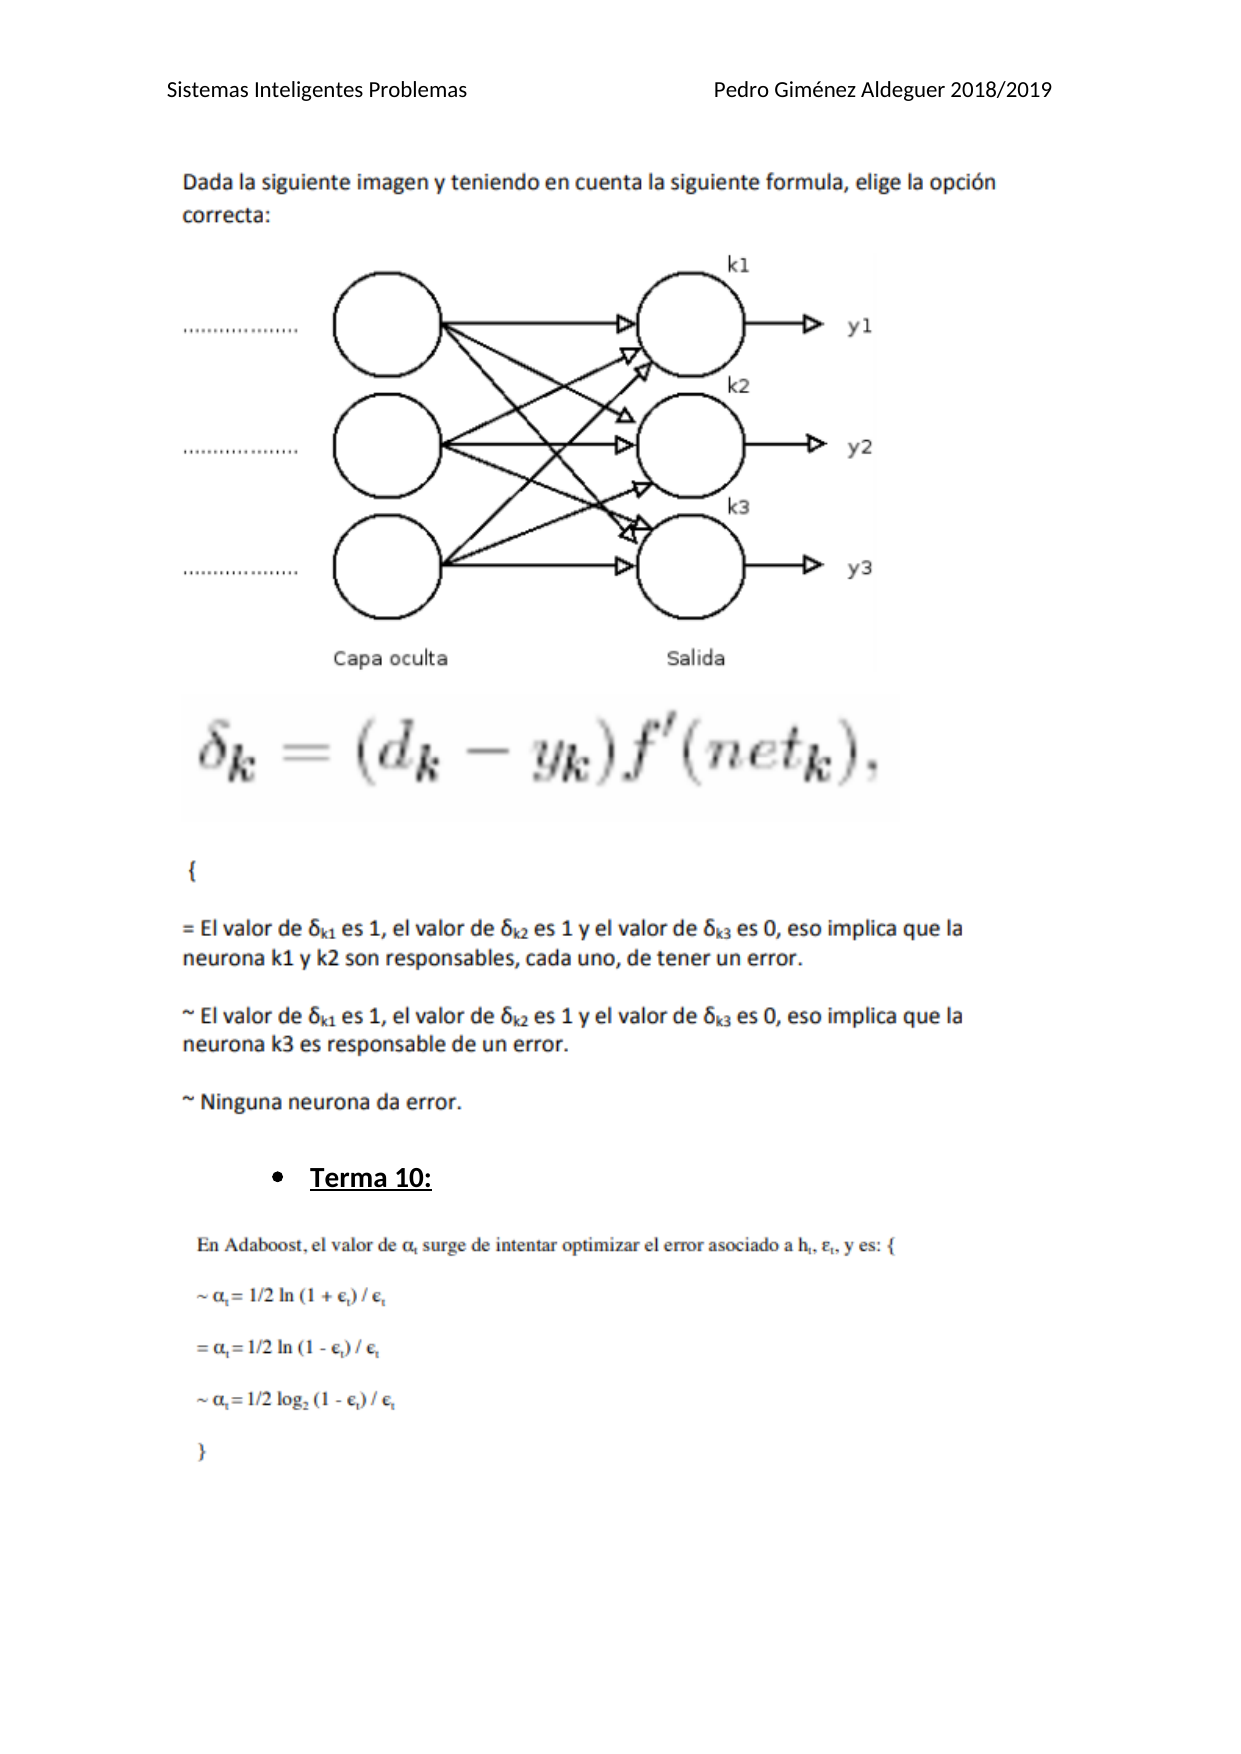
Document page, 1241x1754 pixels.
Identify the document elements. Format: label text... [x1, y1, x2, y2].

list Terma 10: [272, 1159, 1065, 1194]
picture [166, 160, 1020, 1133]
picture [166, 1220, 919, 1473]
